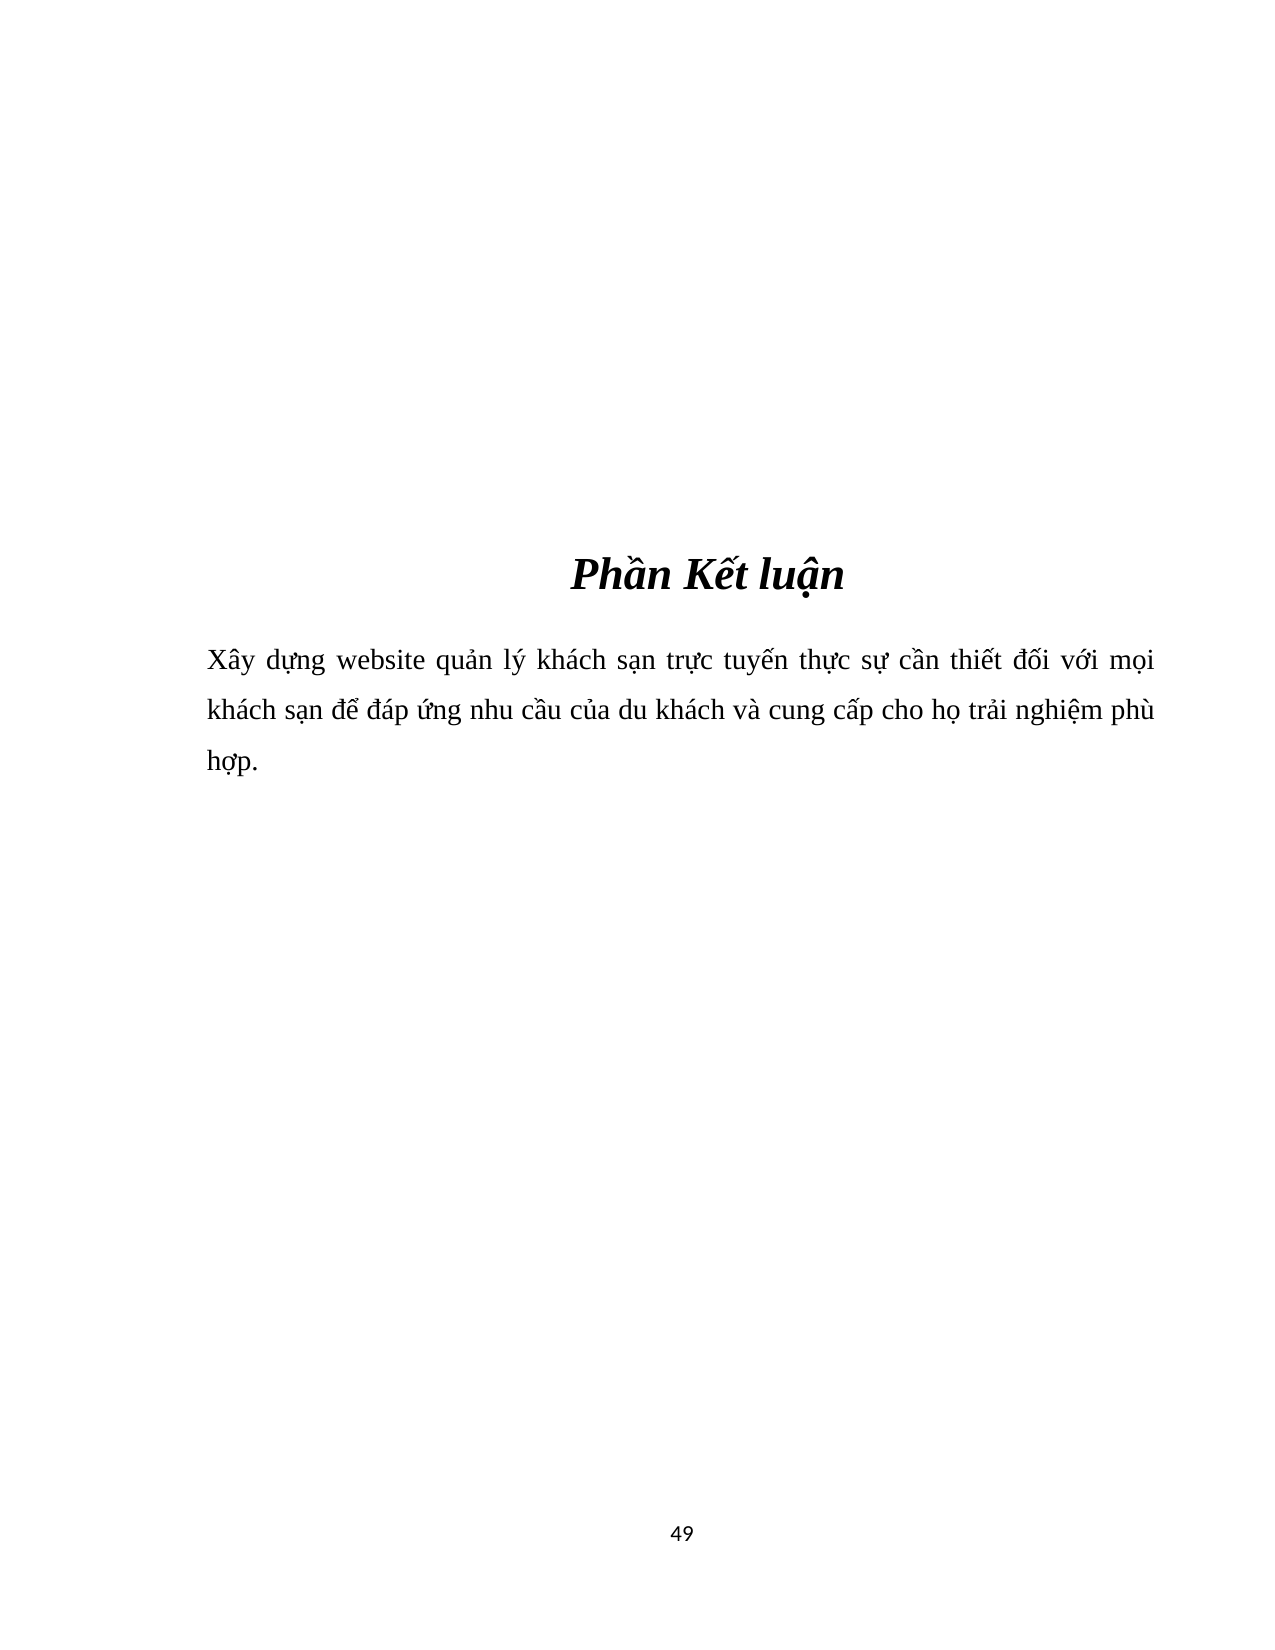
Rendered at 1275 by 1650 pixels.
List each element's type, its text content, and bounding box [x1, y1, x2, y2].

text Phần Kết luận [263, 546, 1157, 599]
text Xây dựng website quản lý khách sạn trực tuyến thực sự cần thiết đối với mọi khách sạn để đáp ứng nhu cầu của du khách và cung cấp cho họ trải nghiệm phù hợp. [207, 642, 1157, 776]
